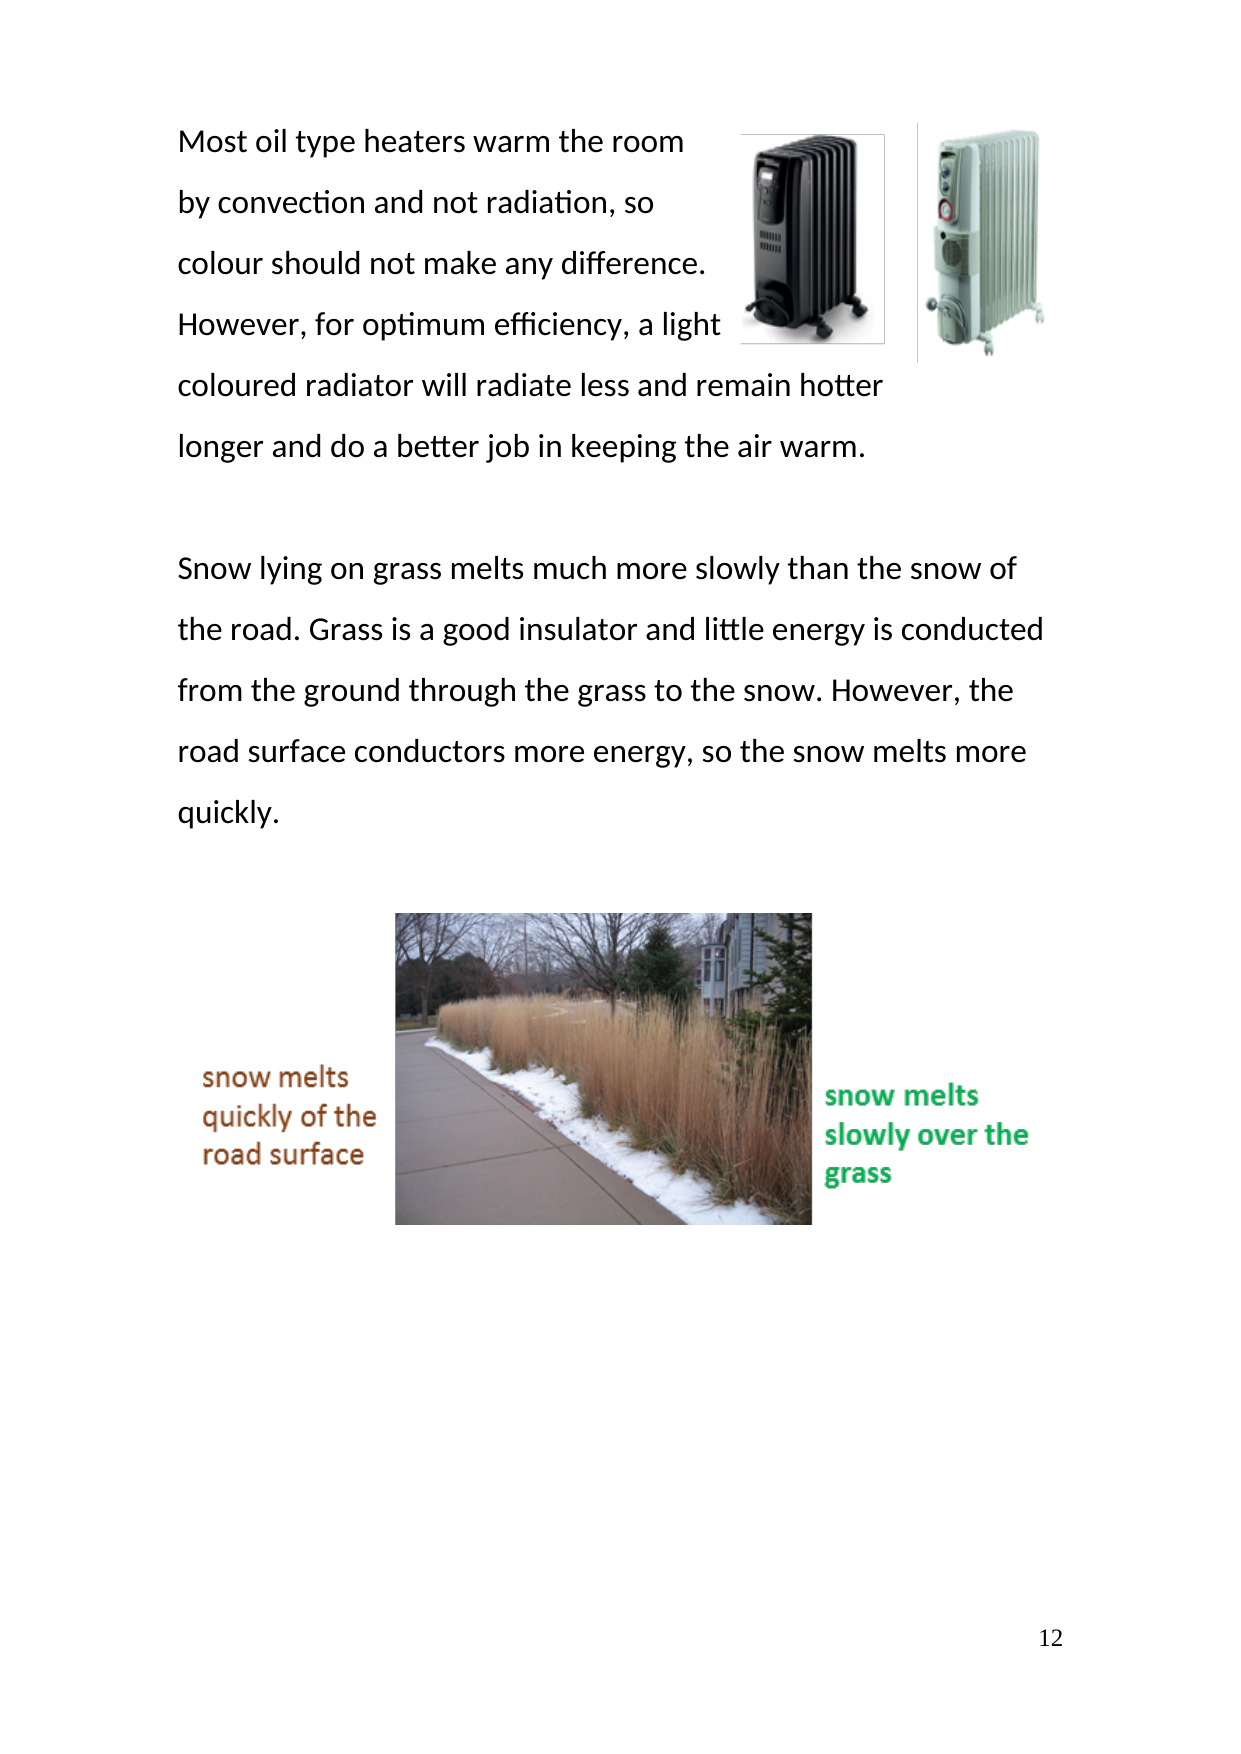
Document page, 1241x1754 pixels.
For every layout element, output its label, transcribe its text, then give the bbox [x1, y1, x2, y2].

text Snow lying on grass melts much more slowly than the snow of the road. Grass is a good insulator and little energy is conducted from the ground through the grass to the snow. However, the road surface conductors more energy, so the snow melts more quickly. [177, 547, 1063, 832]
picture [740, 123, 1058, 363]
text longer and do a better job in keeping the air warm. [177, 425, 1063, 466]
picture [181, 913, 1059, 1225]
